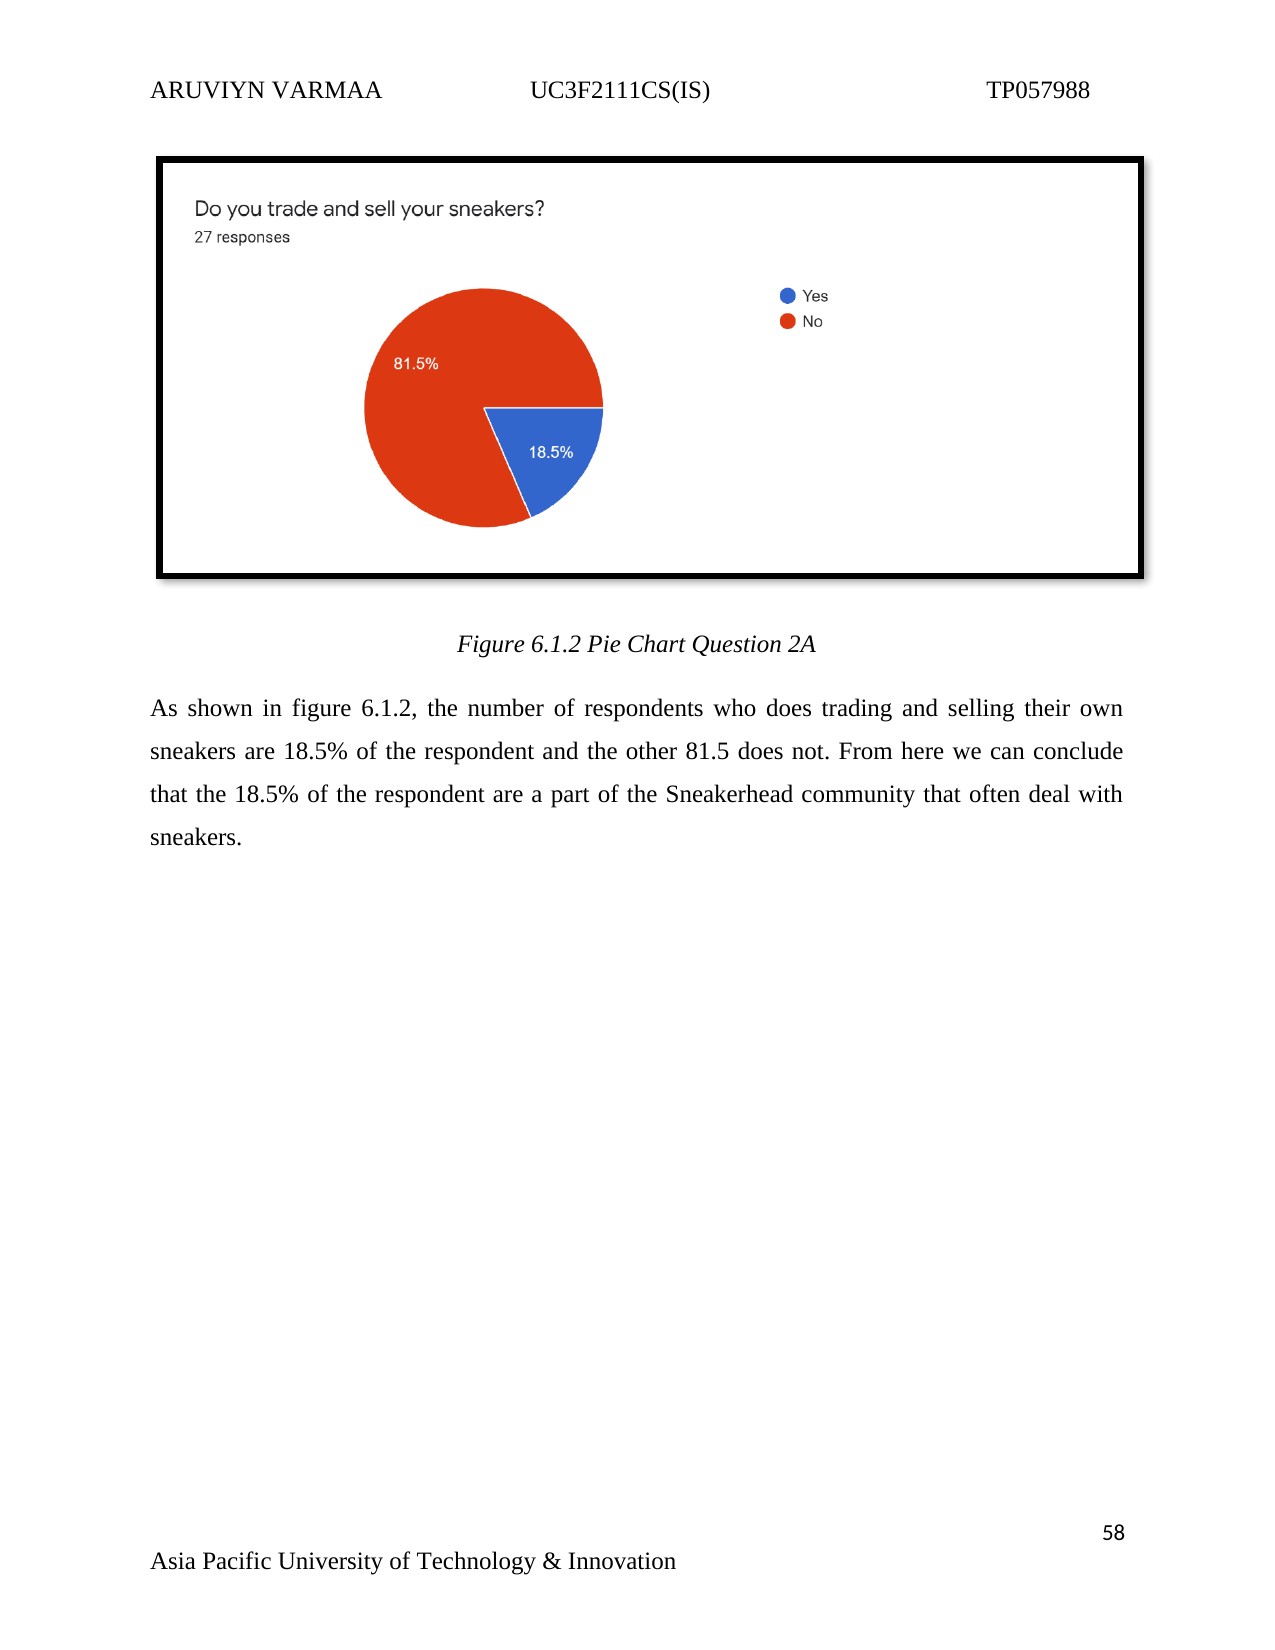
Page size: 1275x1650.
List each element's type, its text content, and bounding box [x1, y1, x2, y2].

text As shown in figure 6.1.2, the number of respondents who does trading and selling their own sneakers are 18.5% of the respondent and the other 81.5 does not. From here we can conclude that the 18.5% of the respondent are a part of the Sneakerhead community that often deal with sneakers. [150, 693, 1125, 851]
text Figure 6.1.2 Pie Chart Question 2A [150, 629, 1125, 657]
picture [163, 163, 1138, 573]
